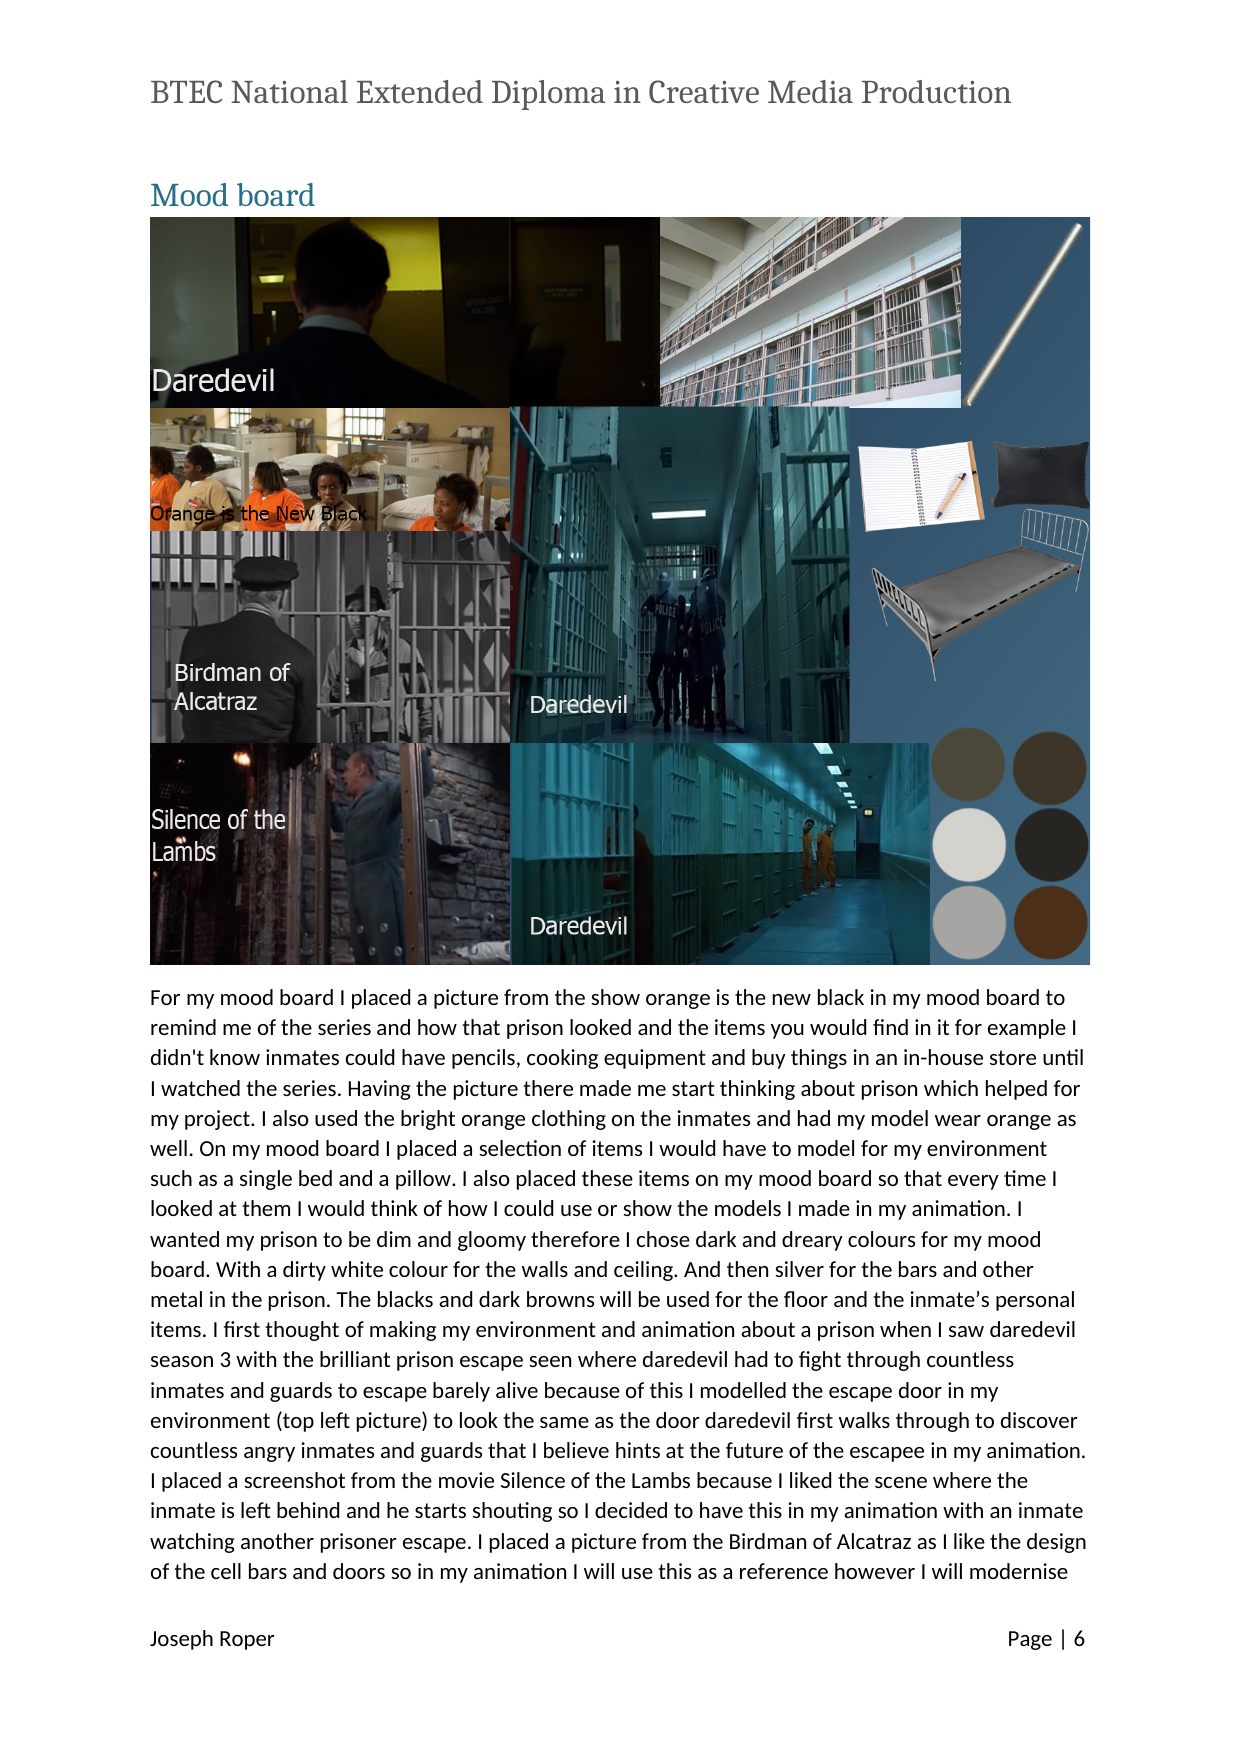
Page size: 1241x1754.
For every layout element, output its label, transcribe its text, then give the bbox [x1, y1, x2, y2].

picture [150, 217, 1091, 965]
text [150, 983, 1090, 1585]
subtitle Mood board [150, 176, 1090, 215]
